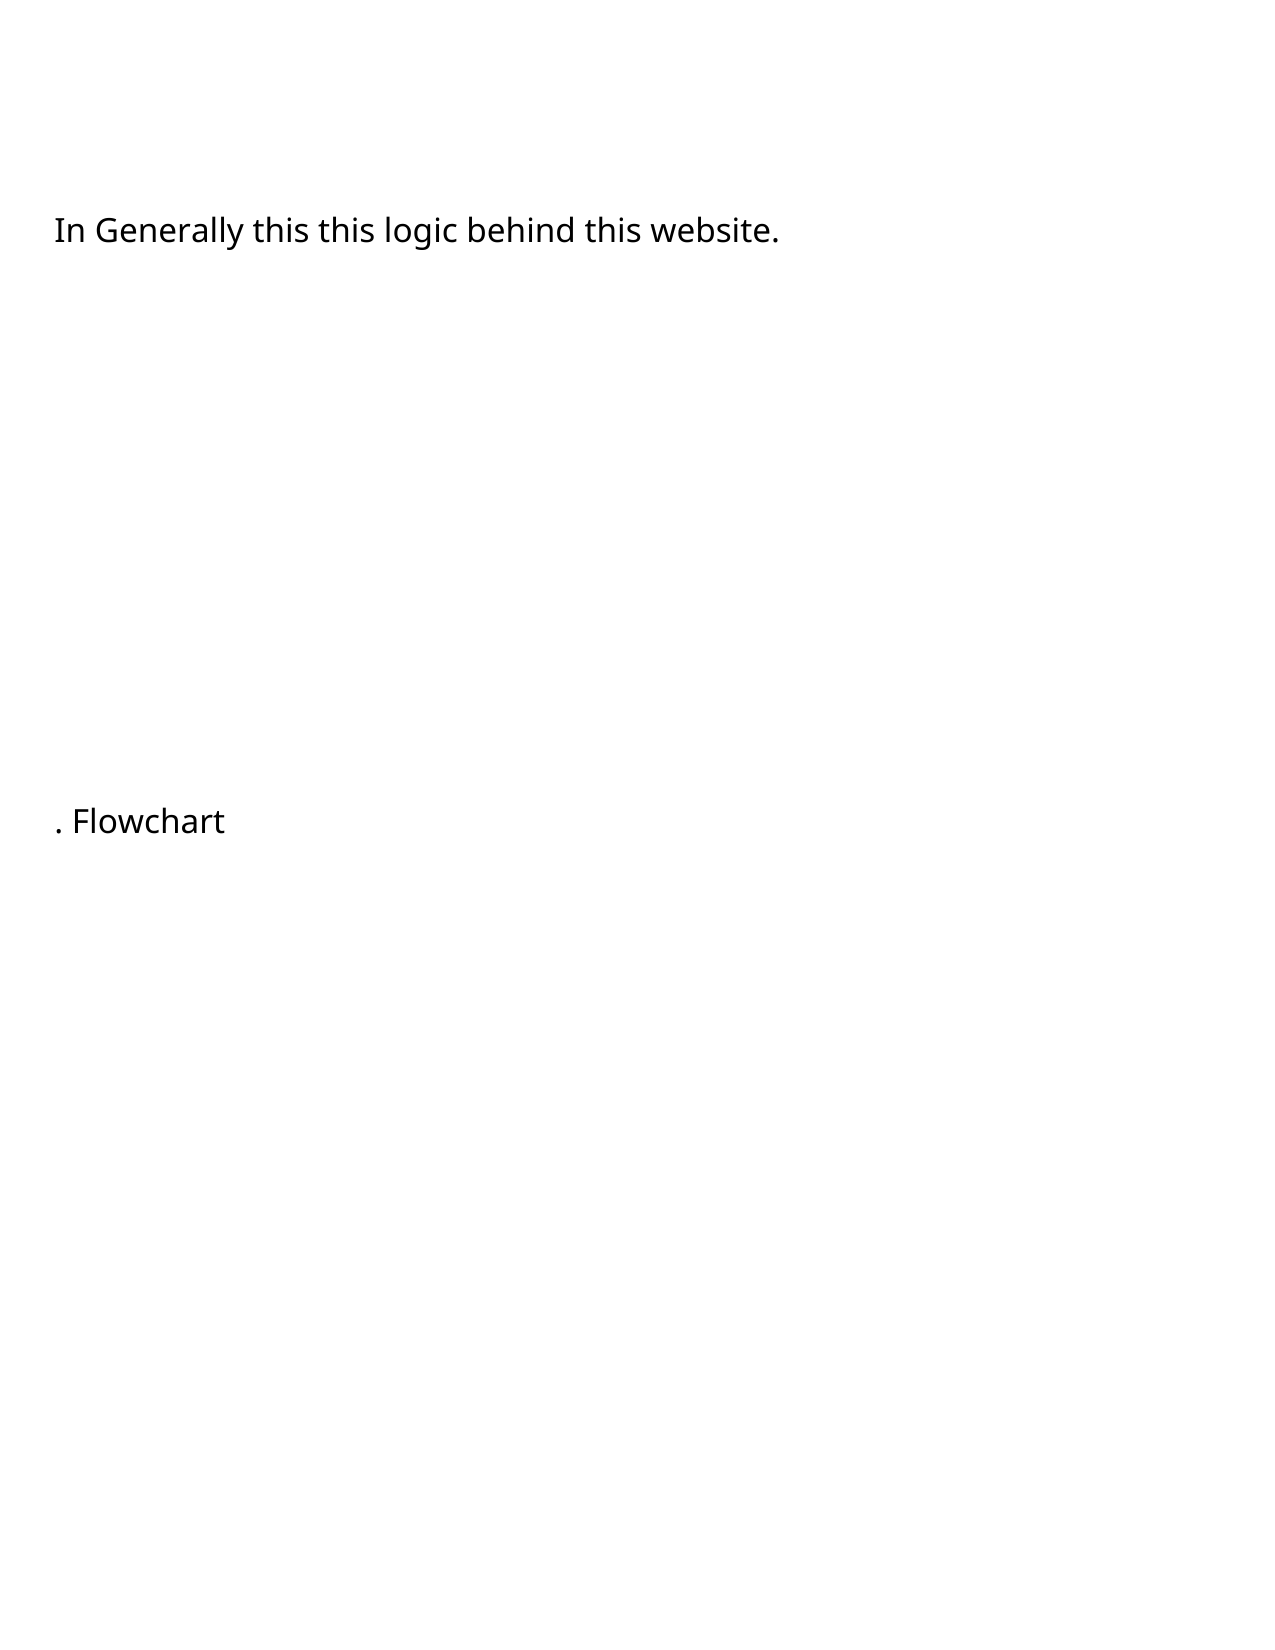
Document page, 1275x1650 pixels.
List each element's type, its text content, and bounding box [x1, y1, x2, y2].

text In Generally this this logic behind this website. [54, 207, 1210, 253]
text . Flowchart [54, 798, 1210, 843]
